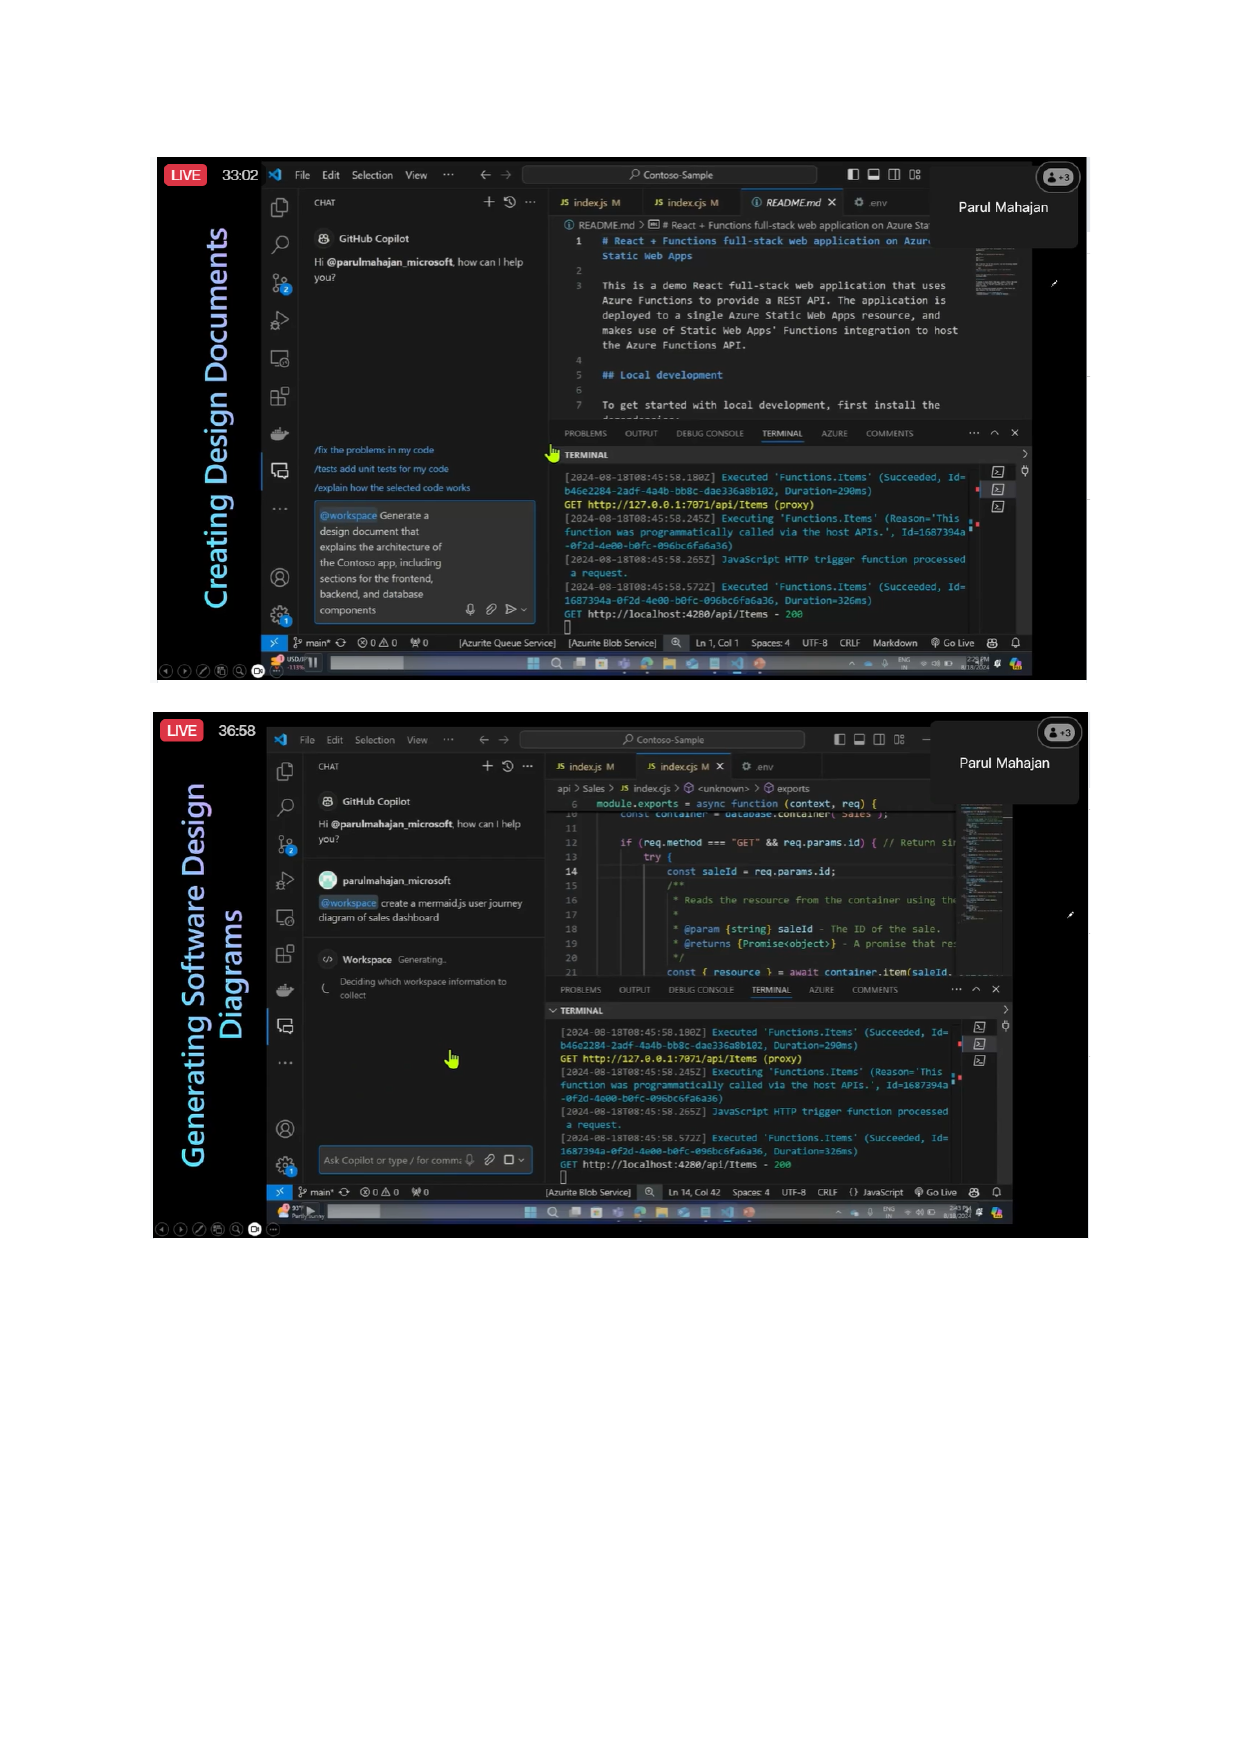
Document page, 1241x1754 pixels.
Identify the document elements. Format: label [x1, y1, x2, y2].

picture [150, 150, 1091, 683]
picture [150, 701, 1091, 1239]
